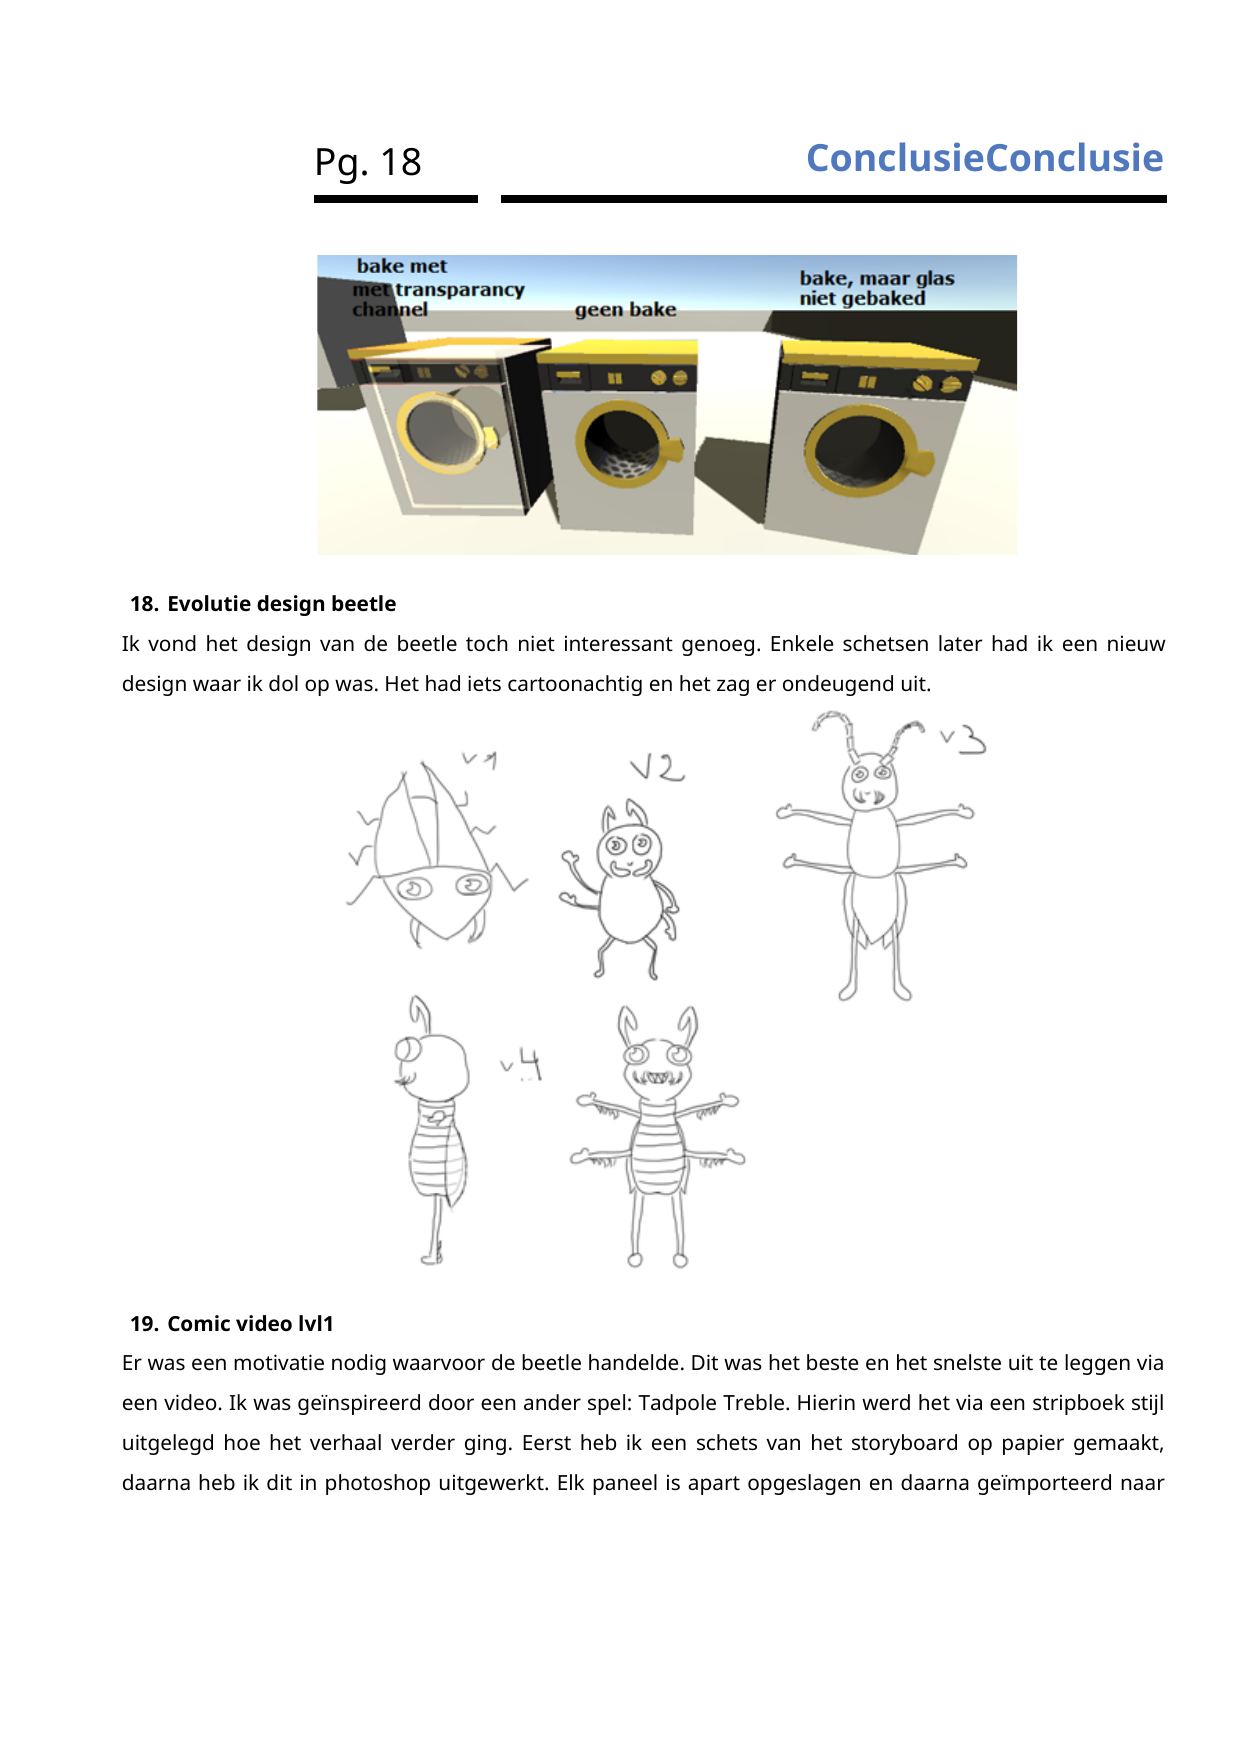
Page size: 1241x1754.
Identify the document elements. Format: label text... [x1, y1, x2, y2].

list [122, 1348, 1167, 1496]
picture [317, 255, 1018, 555]
subtitle Comic video lvl1 [129, 1309, 1167, 1337]
list Ik vond het design van de beetle toch niet interessant genoeg. Enkele schetsen later had ik een nieuw design waar ik dol op was. Het had iets cartoonachtig en het zag er ondeugend uit. [122, 629, 1167, 697]
picture [343, 708, 991, 1275]
subtitle Evolutie design beetle [129, 589, 1167, 618]
